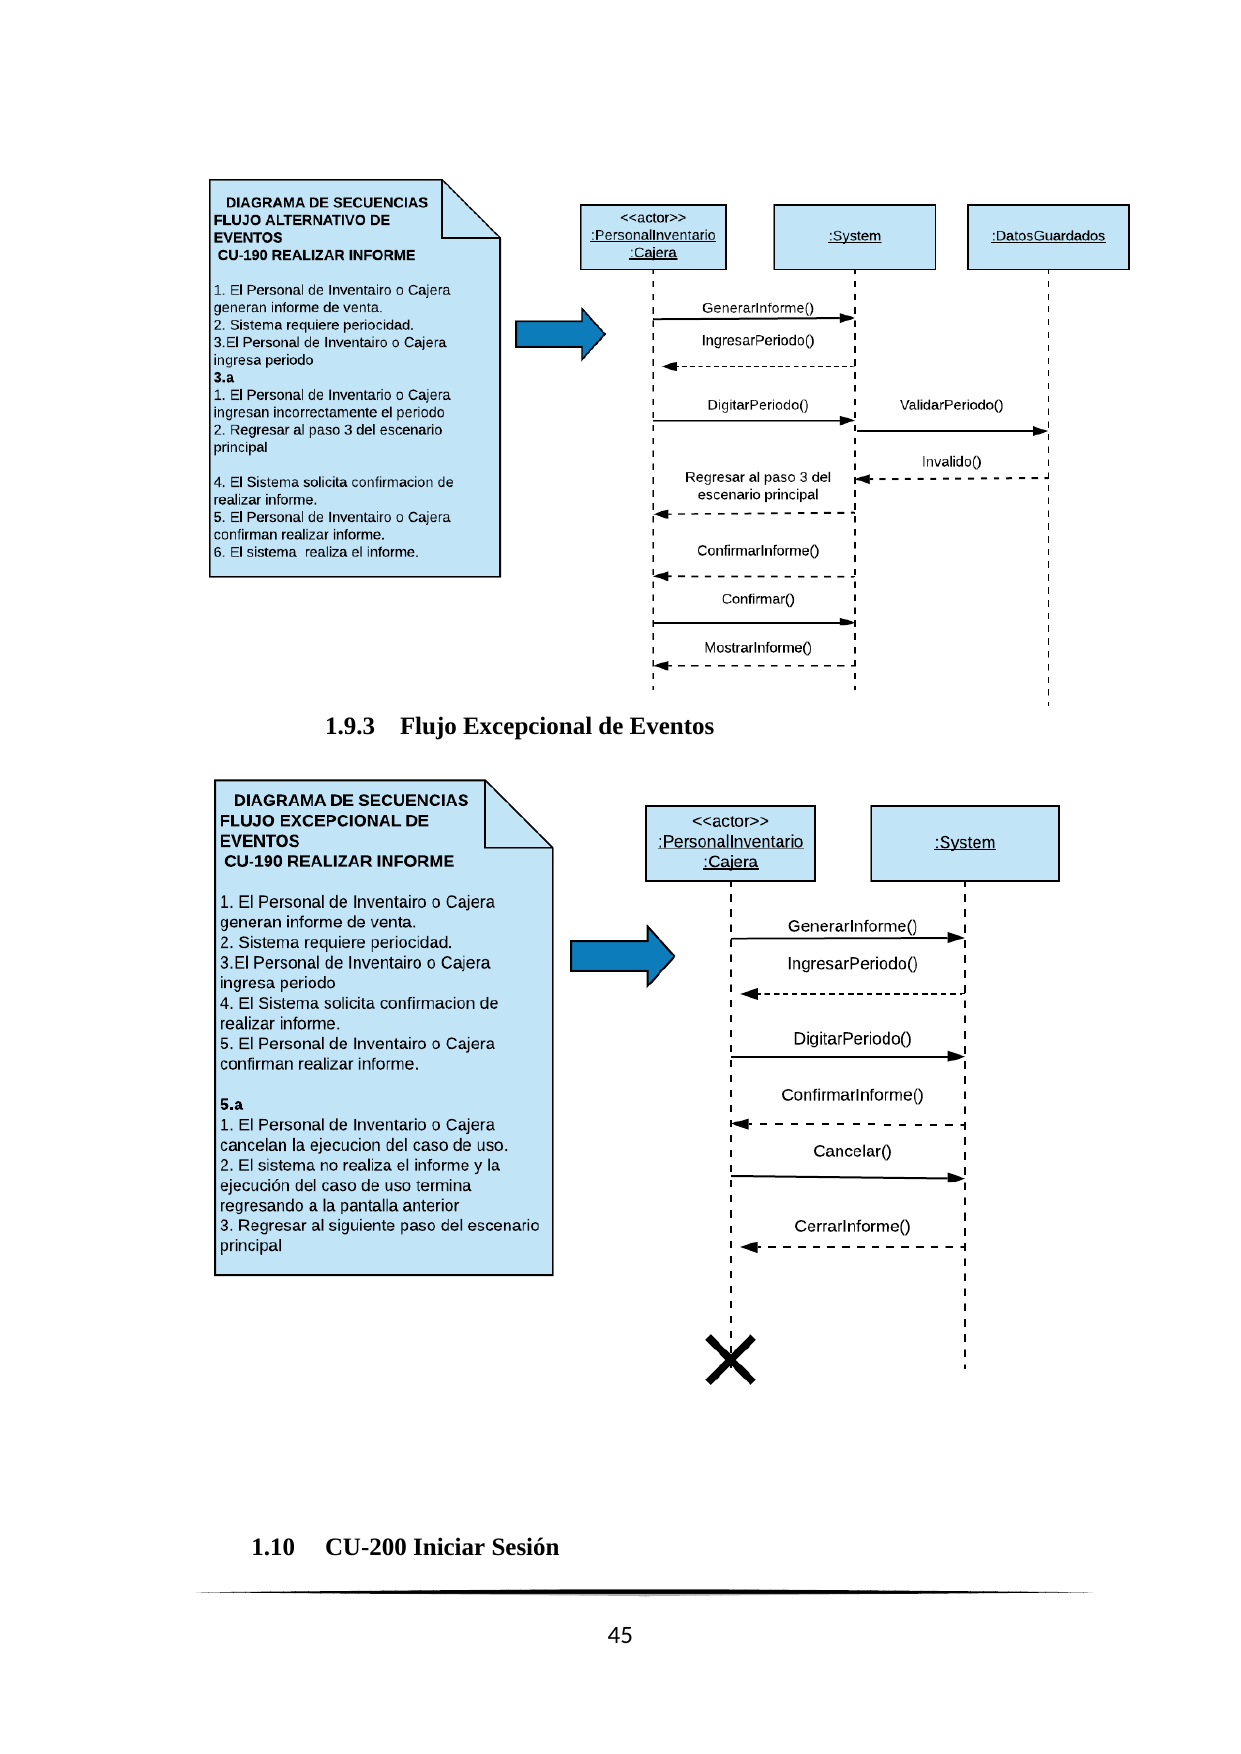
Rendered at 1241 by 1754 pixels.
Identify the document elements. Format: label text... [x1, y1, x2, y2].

picture [177, 742, 1096, 1397]
list Flujo Excepcional de Eventos [325, 711, 1013, 739]
picture [177, 147, 1161, 709]
picture [195, 1588, 1093, 1597]
list CU-200 Iniciar Sesión [251, 1532, 1013, 1561]
